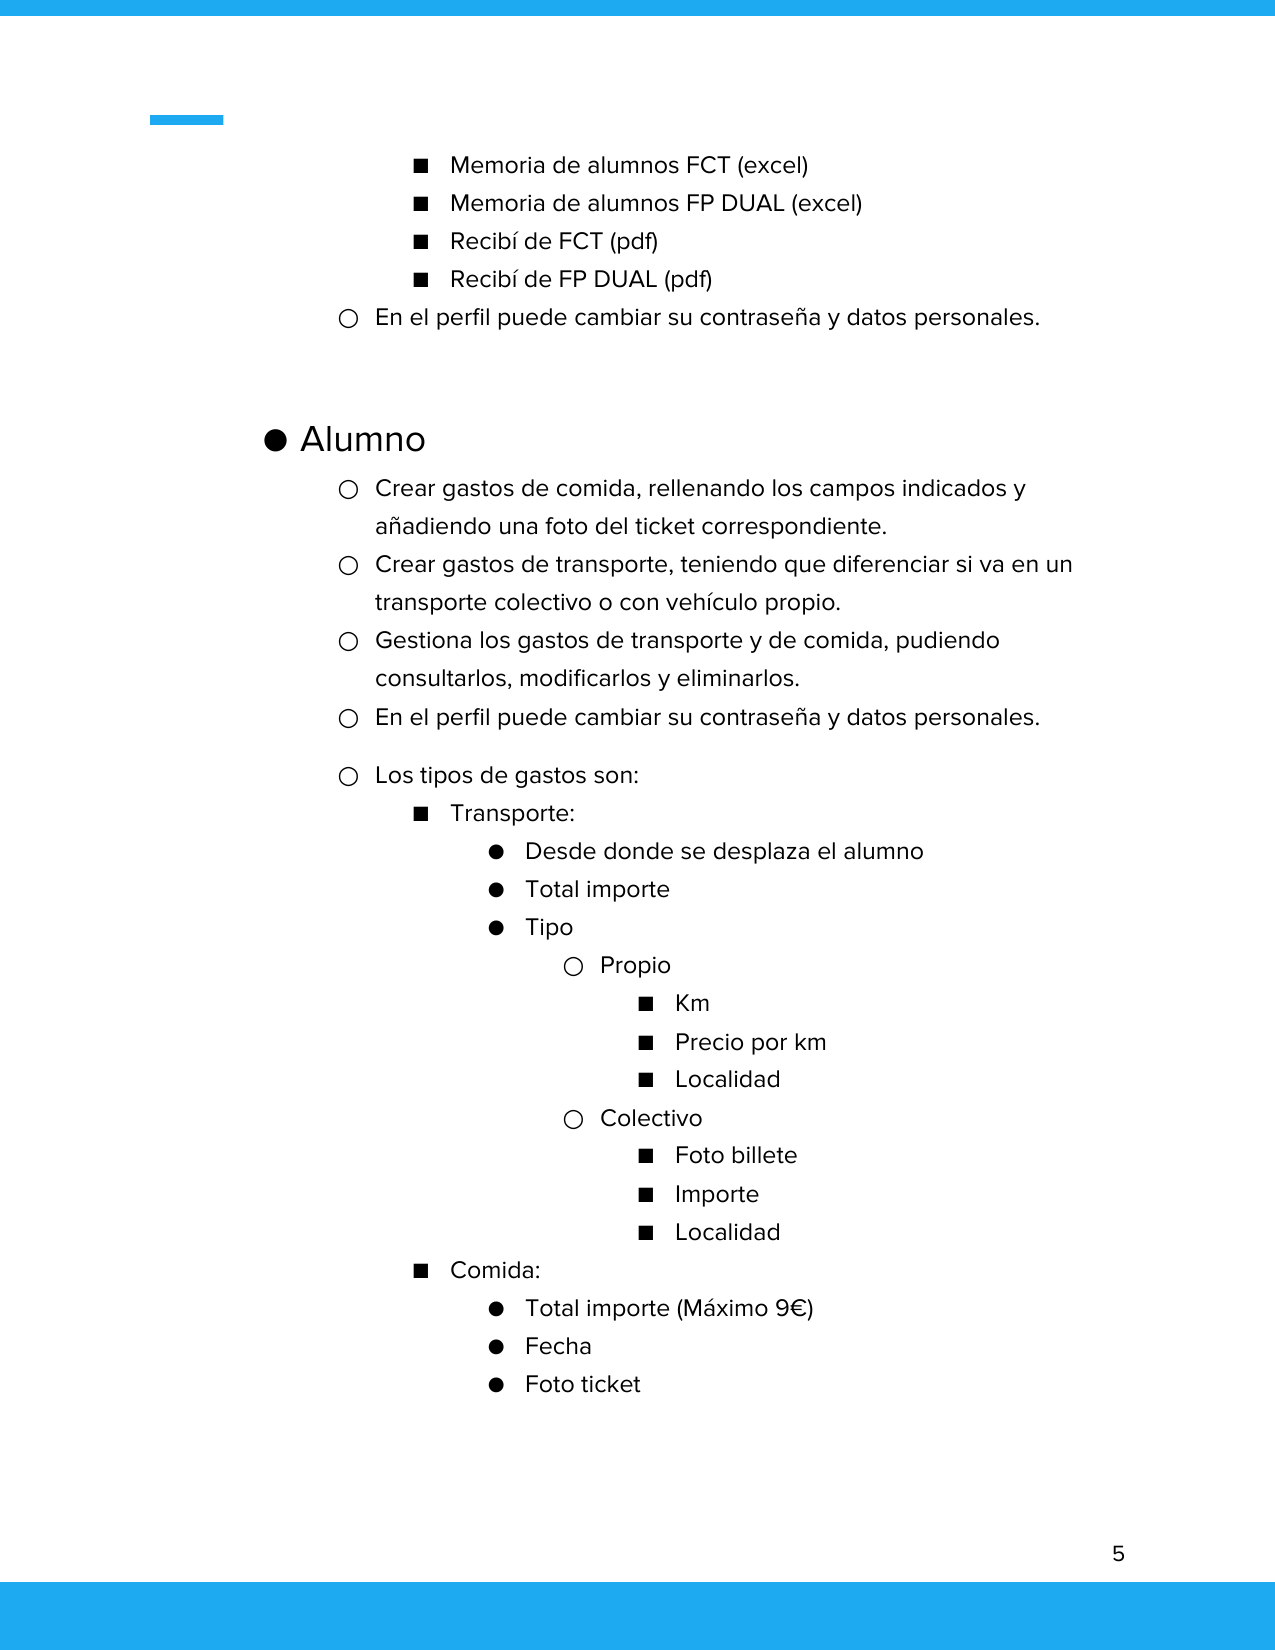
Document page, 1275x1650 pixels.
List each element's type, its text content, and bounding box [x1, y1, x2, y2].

list Propio [562, 951, 1125, 981]
list Transporte: [412, 799, 1125, 829]
list Localidad [637, 1217, 1125, 1247]
list Fecha [487, 1331, 1125, 1361]
list Foto billete [637, 1141, 1125, 1171]
list Recibí de FCT (pdf) [412, 226, 1125, 256]
list Foto ticket [487, 1369, 1125, 1399]
list Km [637, 989, 1125, 1019]
picture [0, 1582, 1275, 1650]
list Memoria de alumnos FCT (excel) [412, 150, 1125, 180]
list Localidad [637, 1065, 1125, 1095]
list Crear gastos de transporte, teniendo que diferenciar si va en un transporte colectivo o con vehículo propio. [337, 550, 1125, 618]
list Total importe [487, 875, 1125, 905]
list Tipo [487, 913, 1125, 943]
list Los tipos de gastos son: [337, 761, 1125, 791]
list Importe [637, 1179, 1125, 1209]
list En el perfil puede cambiar su contraseña y datos personales. [337, 702, 1125, 732]
list Memoria de alumnos FP DUAL (excel) [412, 188, 1125, 218]
list Colectivo [562, 1103, 1125, 1133]
picture [0, 0, 1275, 16]
list Crear gastos de comida, rellenando los campos indicados y añadiendo una foto del ticket correspondiente. [337, 474, 1125, 542]
list En el perfil puede cambiar su contraseña y datos personales. [337, 302, 1125, 332]
list Gestiona los gastos de transporte y de comida, pudiendo consultarlos, modificarlos y eliminarlos. [337, 626, 1125, 694]
list Precio por km [637, 1027, 1125, 1057]
subtitle Alumno [262, 417, 1125, 462]
list Comida: [412, 1255, 1125, 1285]
picture [150, 115, 224, 125]
list Desde donde se desplaza el alumno [487, 837, 1125, 867]
list Recibí de FP DUAL (pdf) [412, 264, 1125, 294]
list Total importe (Máximo 9€) [487, 1293, 1125, 1323]
